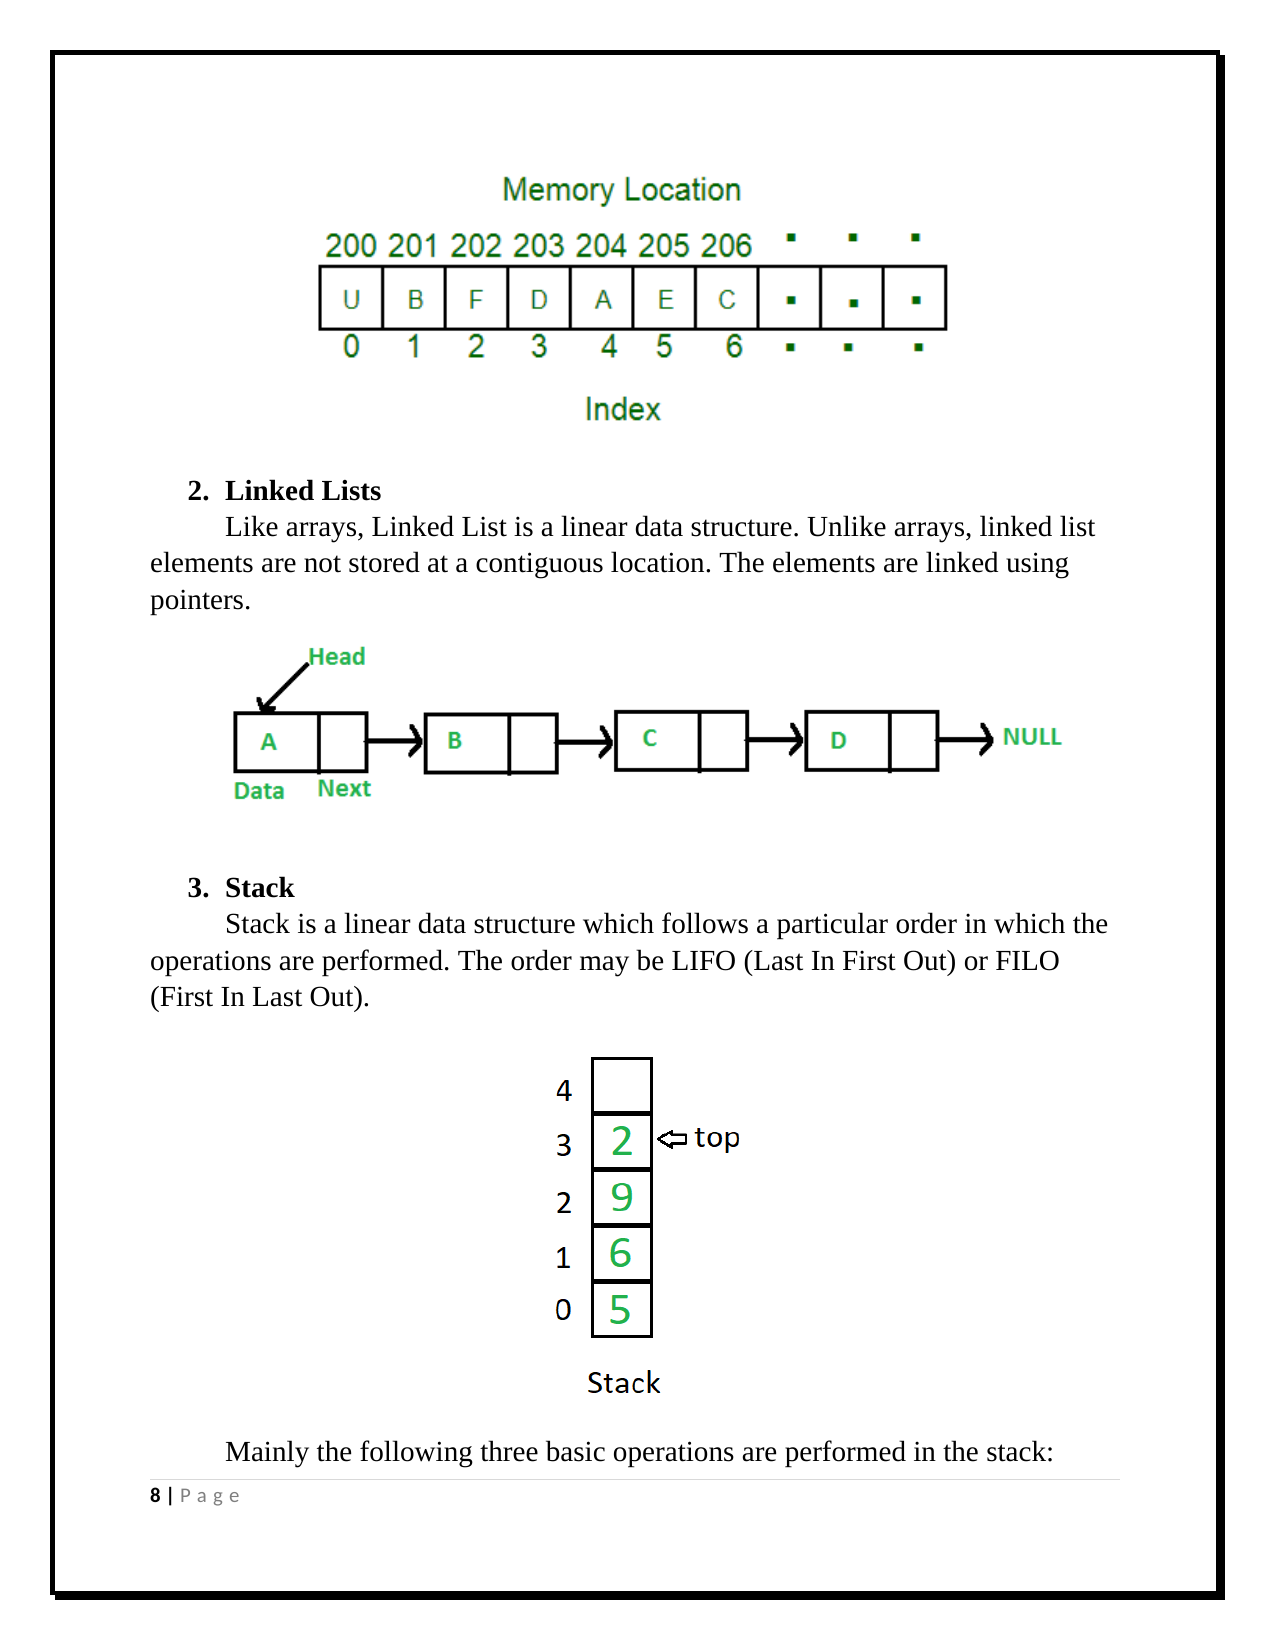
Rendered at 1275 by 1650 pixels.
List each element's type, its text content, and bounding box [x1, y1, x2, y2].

text Like arrays, Linked List is a linear data structure. Unlike arrays, linked list elements are not stored at a contiguous location. The elements are linked using pointers. [150, 509, 1120, 615]
list Linked Lists [187, 473, 1120, 507]
picture [298, 1031, 972, 1416]
text Stack is a linear data structure which follows a particular order in which the operations are performed. The order may be LIFO (Last In First Out) or FILO (First In Last Out). [150, 906, 1120, 1012]
picture [150, 634, 1125, 852]
list Stack [187, 870, 1120, 904]
picture [300, 150, 971, 455]
text Mainly the following three basic operations are performed in the stack: [150, 1434, 1120, 1468]
